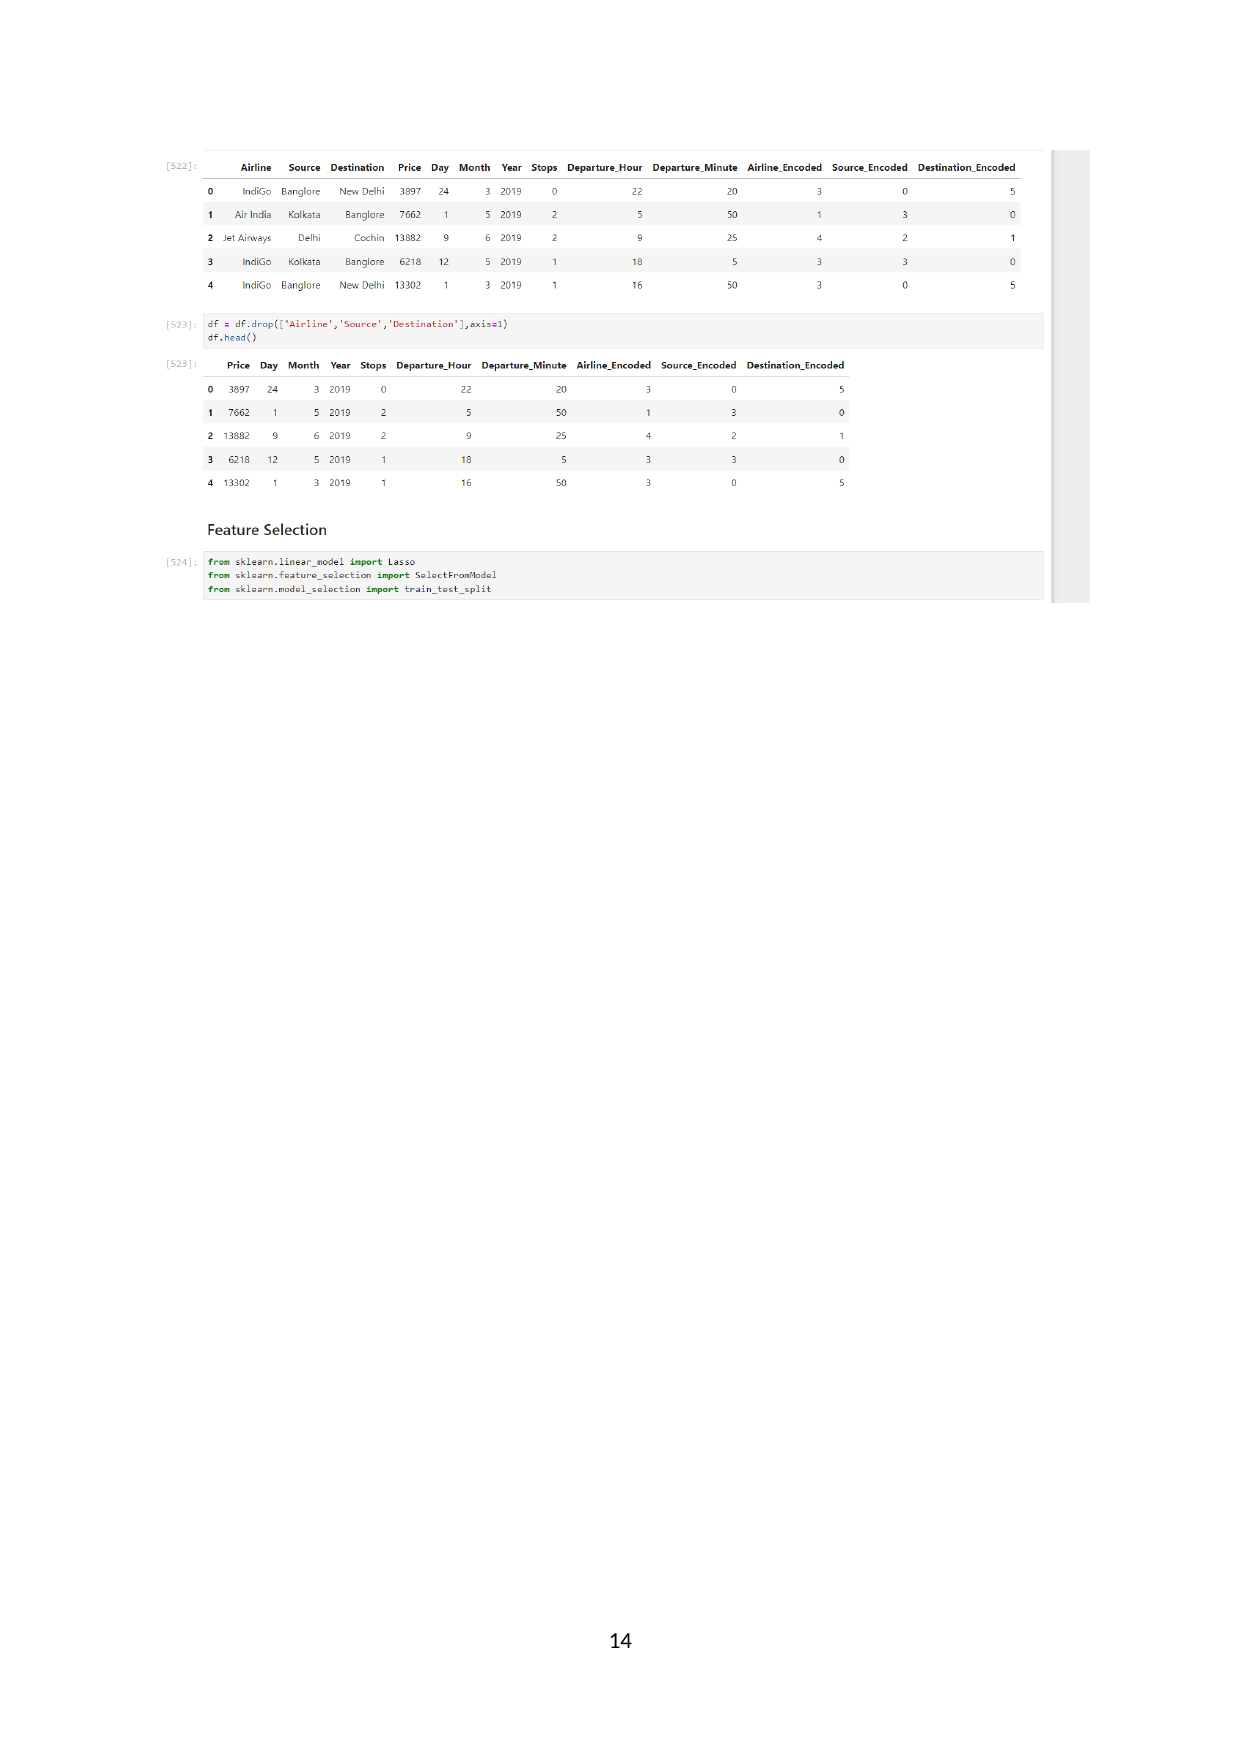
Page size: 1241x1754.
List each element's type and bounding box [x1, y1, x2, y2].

picture [150, 150, 1091, 603]
